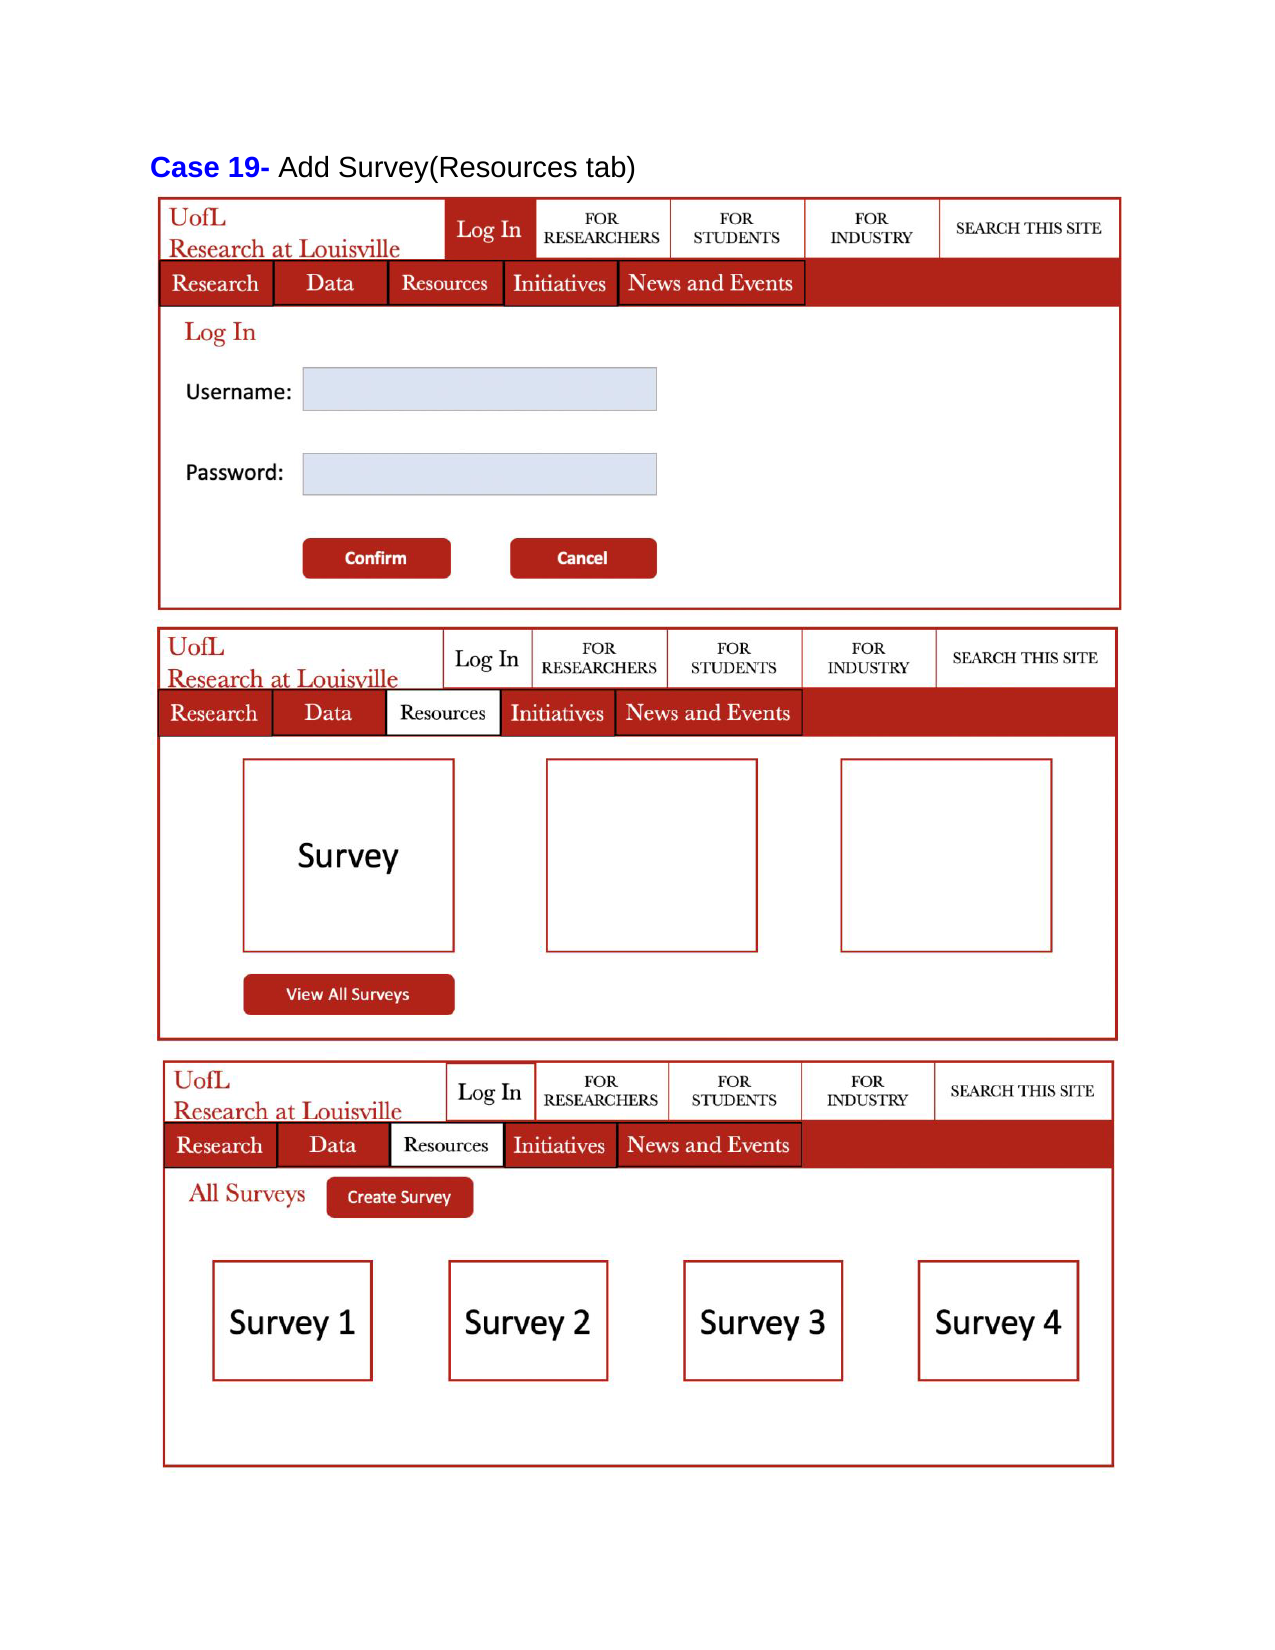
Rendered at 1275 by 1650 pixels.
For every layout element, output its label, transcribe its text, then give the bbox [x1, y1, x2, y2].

picture [150, 619, 1125, 1047]
picture [150, 188, 1125, 616]
text Case 19- Add Survey(Resources tab) [150, 150, 1125, 183]
picture [150, 1050, 1125, 1478]
